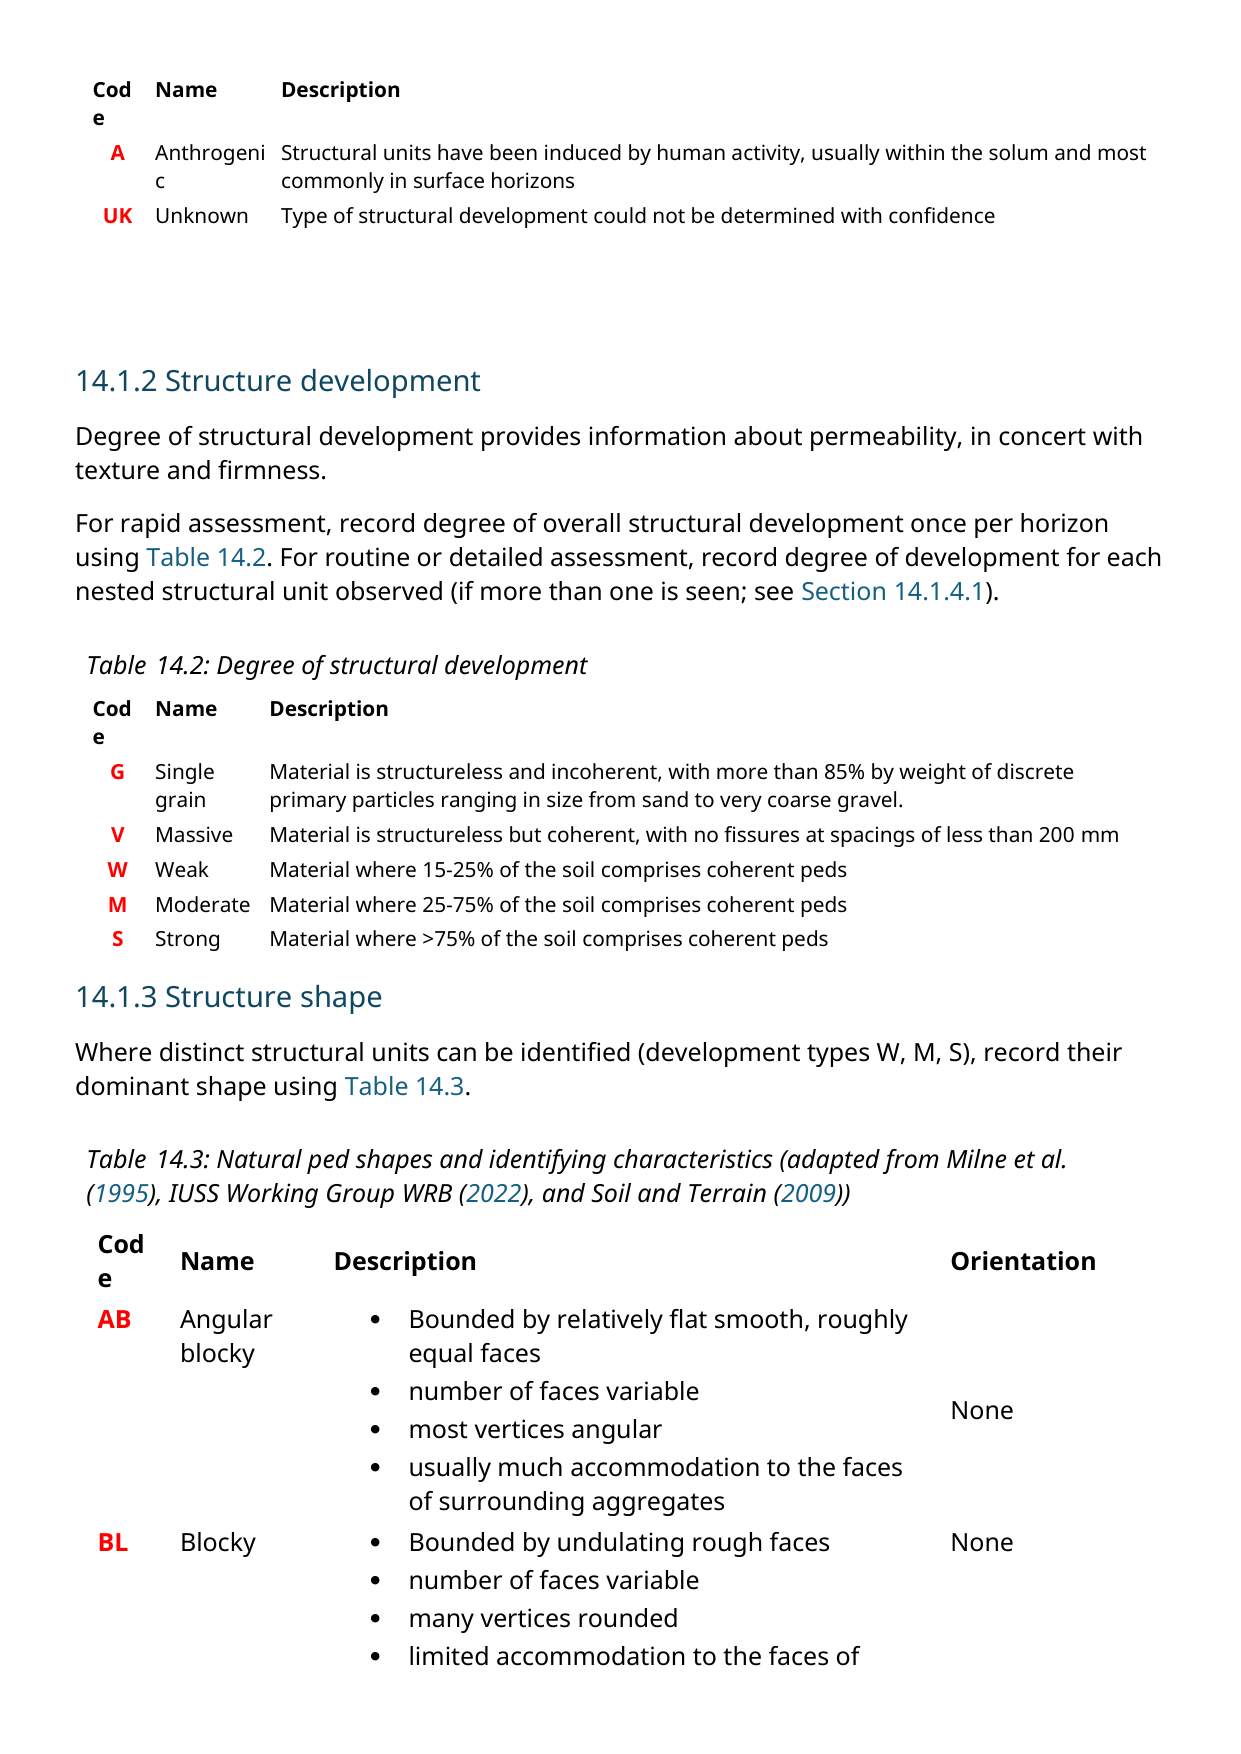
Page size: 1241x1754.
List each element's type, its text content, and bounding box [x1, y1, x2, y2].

table_header Table 14.2: Degree of structural development [75, 627, 1165, 959]
text Where distinct structural units can be identified (development types W, M, S), record their dominant shape using Table 14.3. [75, 1034, 1165, 1102]
text Degree of structural development provides information about permeability, in concert with texture and firmness. [75, 419, 1165, 487]
subtitle 14.1.3 Structure shape [75, 976, 1165, 1016]
subtitle 14.1.2 Structure development [75, 360, 1165, 400]
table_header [75, 75, 1165, 236]
text For rapid assessment, record degree of overall structural development once per horizon using Table 14.2. For routine or detailed assessment, record degree of development for each nested structural unit observed (if more than one is seen; see Section 14.1.4.1). [75, 506, 1165, 608]
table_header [75, 1121, 1165, 1673]
